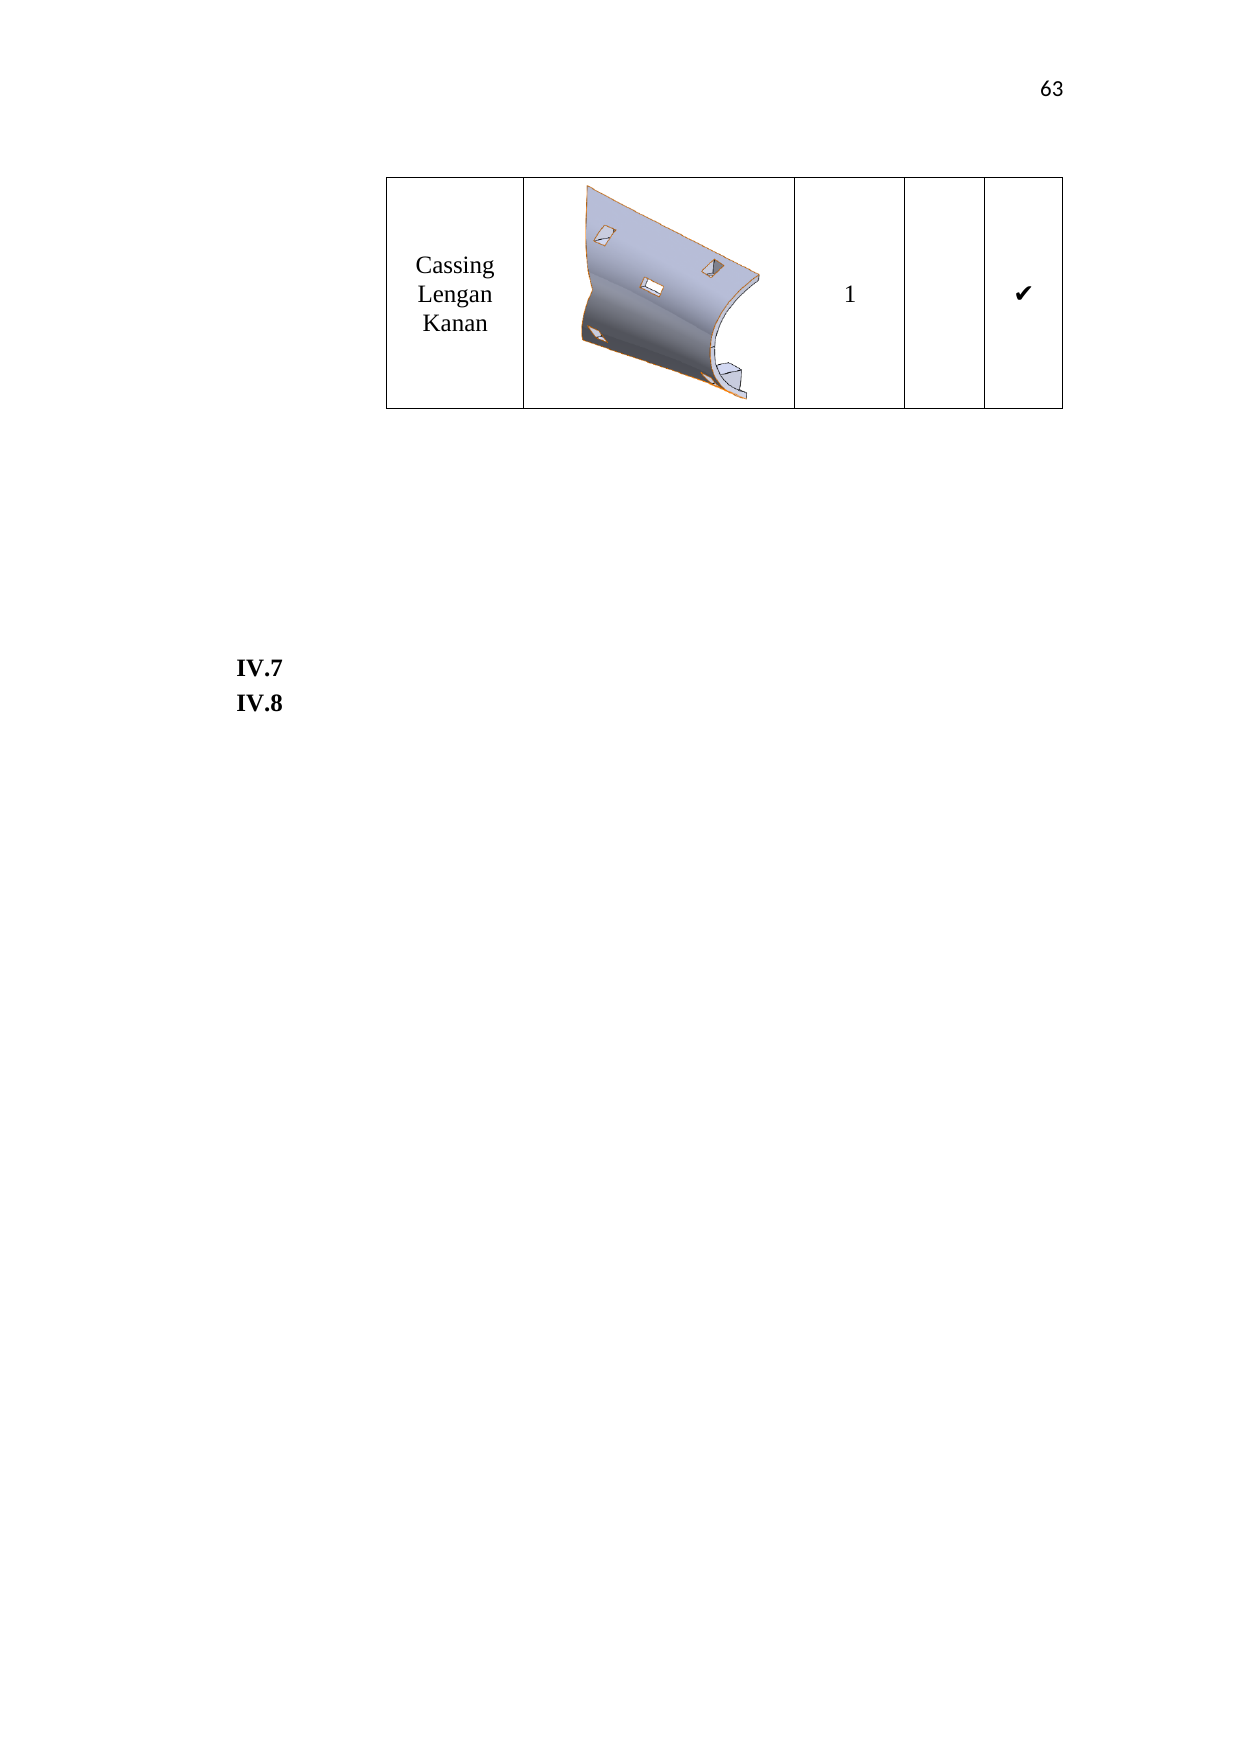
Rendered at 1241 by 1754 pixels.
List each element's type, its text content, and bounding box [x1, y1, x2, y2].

table_cell 1 [795, 178, 904, 408]
table_cell [524, 178, 794, 408]
table_cell Cassing Lengan Kanan [387, 178, 523, 408]
table_cell [905, 178, 984, 408]
table_cell ✔ [985, 178, 1062, 408]
